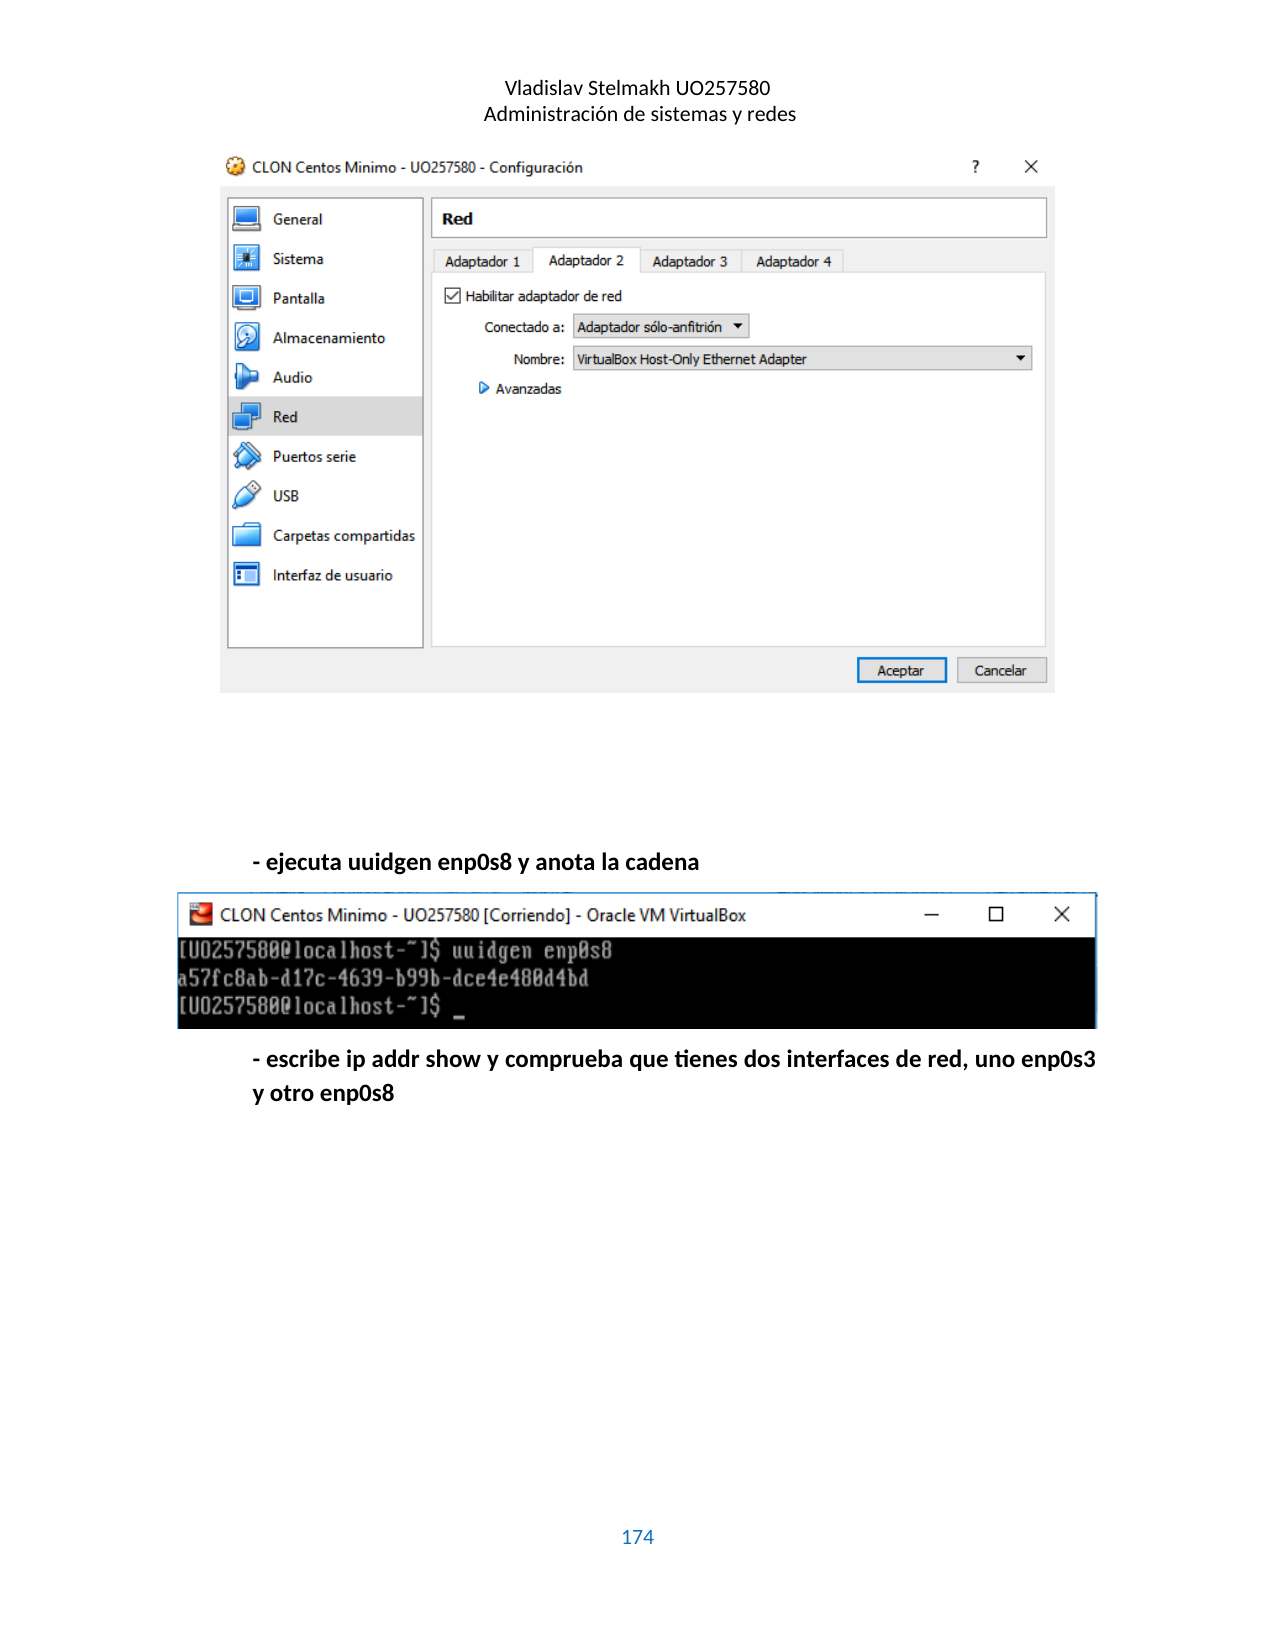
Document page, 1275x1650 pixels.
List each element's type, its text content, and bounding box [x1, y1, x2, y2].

text - escribe ip addr show y comprueba que tienes dos interfaces de red, uno enp0s3 y otro enp0s8 [252, 1043, 1098, 1107]
picture [220, 153, 1055, 693]
picture [177, 892, 1098, 1029]
text - ejecuta uuidgen enp0s8 y anota la cadena [177, 846, 1098, 877]
